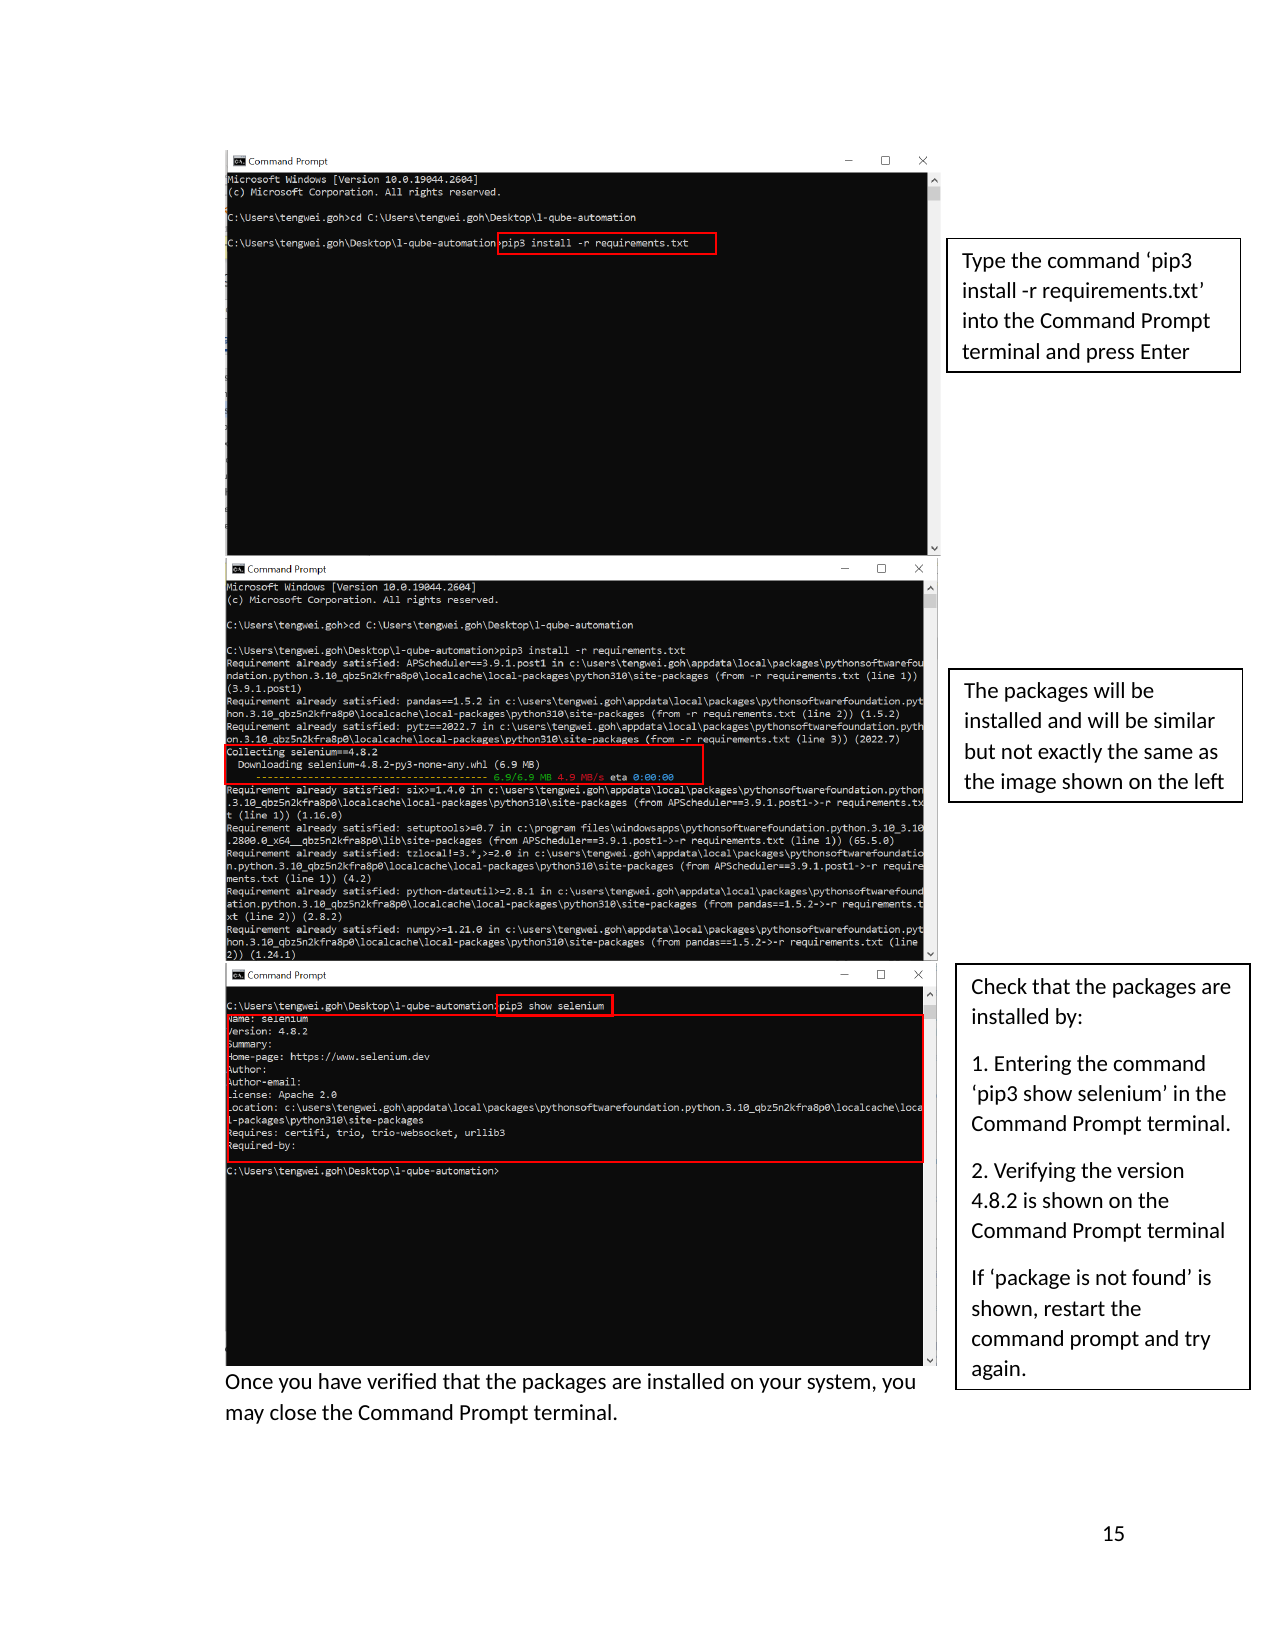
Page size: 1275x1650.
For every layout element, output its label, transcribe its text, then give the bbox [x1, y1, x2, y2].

list may close the Command Prompt terminal. [225, 1398, 1125, 1426]
picture [225, 558, 938, 961]
list Once you have verified that the packages are installed on your system, you [225, 1367, 1125, 1395]
picture [225, 150, 941, 556]
picture [226, 746, 702, 783]
picture [225, 963, 937, 1366]
